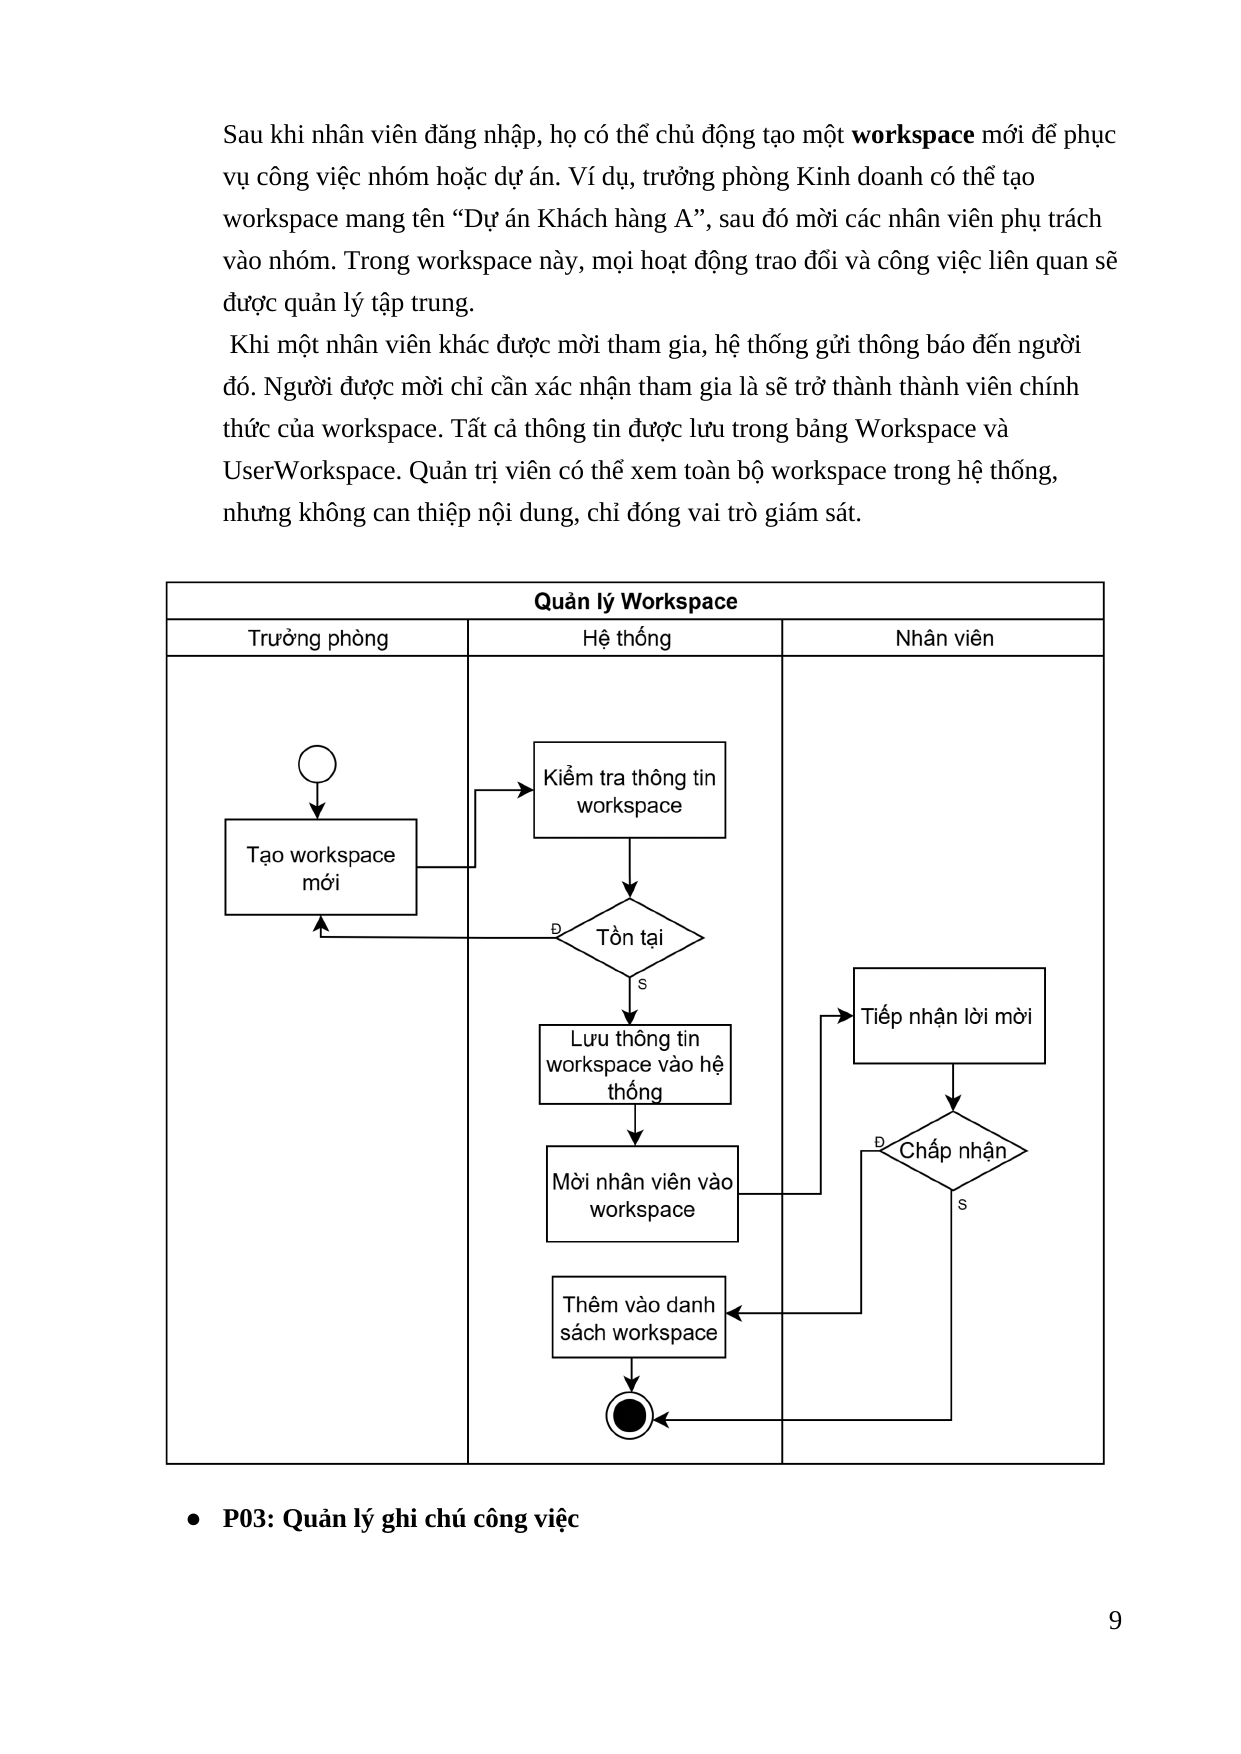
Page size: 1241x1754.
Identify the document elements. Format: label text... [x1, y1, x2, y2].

picture [147, 562, 1123, 1482]
text Sau khi nhân viên đăng nhập, họ có thể chủ động tạo một workspace mới để phục vụ công việc nhóm hoặc dự án. Ví dụ, trưởng phòng Kinh doanh có thể tạo workspace mang tên “Dự án Khách hàng A”, sau đó mời các nhân viên phụ trách vào nhóm. Trong workspace này, mọi hoạt động trao đổi và công việc liên quan sẽ được quản lý tập trung. Khi một nhân viên khác được mời tham gia, hệ thống gửi thông báo đến người đó. Người được mời chỉ cần xác nhận tham gia là sẽ trở thành thành viên chính thức của workspace. Tất cả thông tin được lưu trong bảng Workspace và UserWorkspace. Quản trị viên có thể xem toàn bộ workspace trong hệ thống, nhưng không can thiệp nội dung, chỉ đóng vai trò giám sát. [223, 118, 1122, 527]
list P03: Quản lý ghi chú công việc [185, 1502, 1122, 1533]
